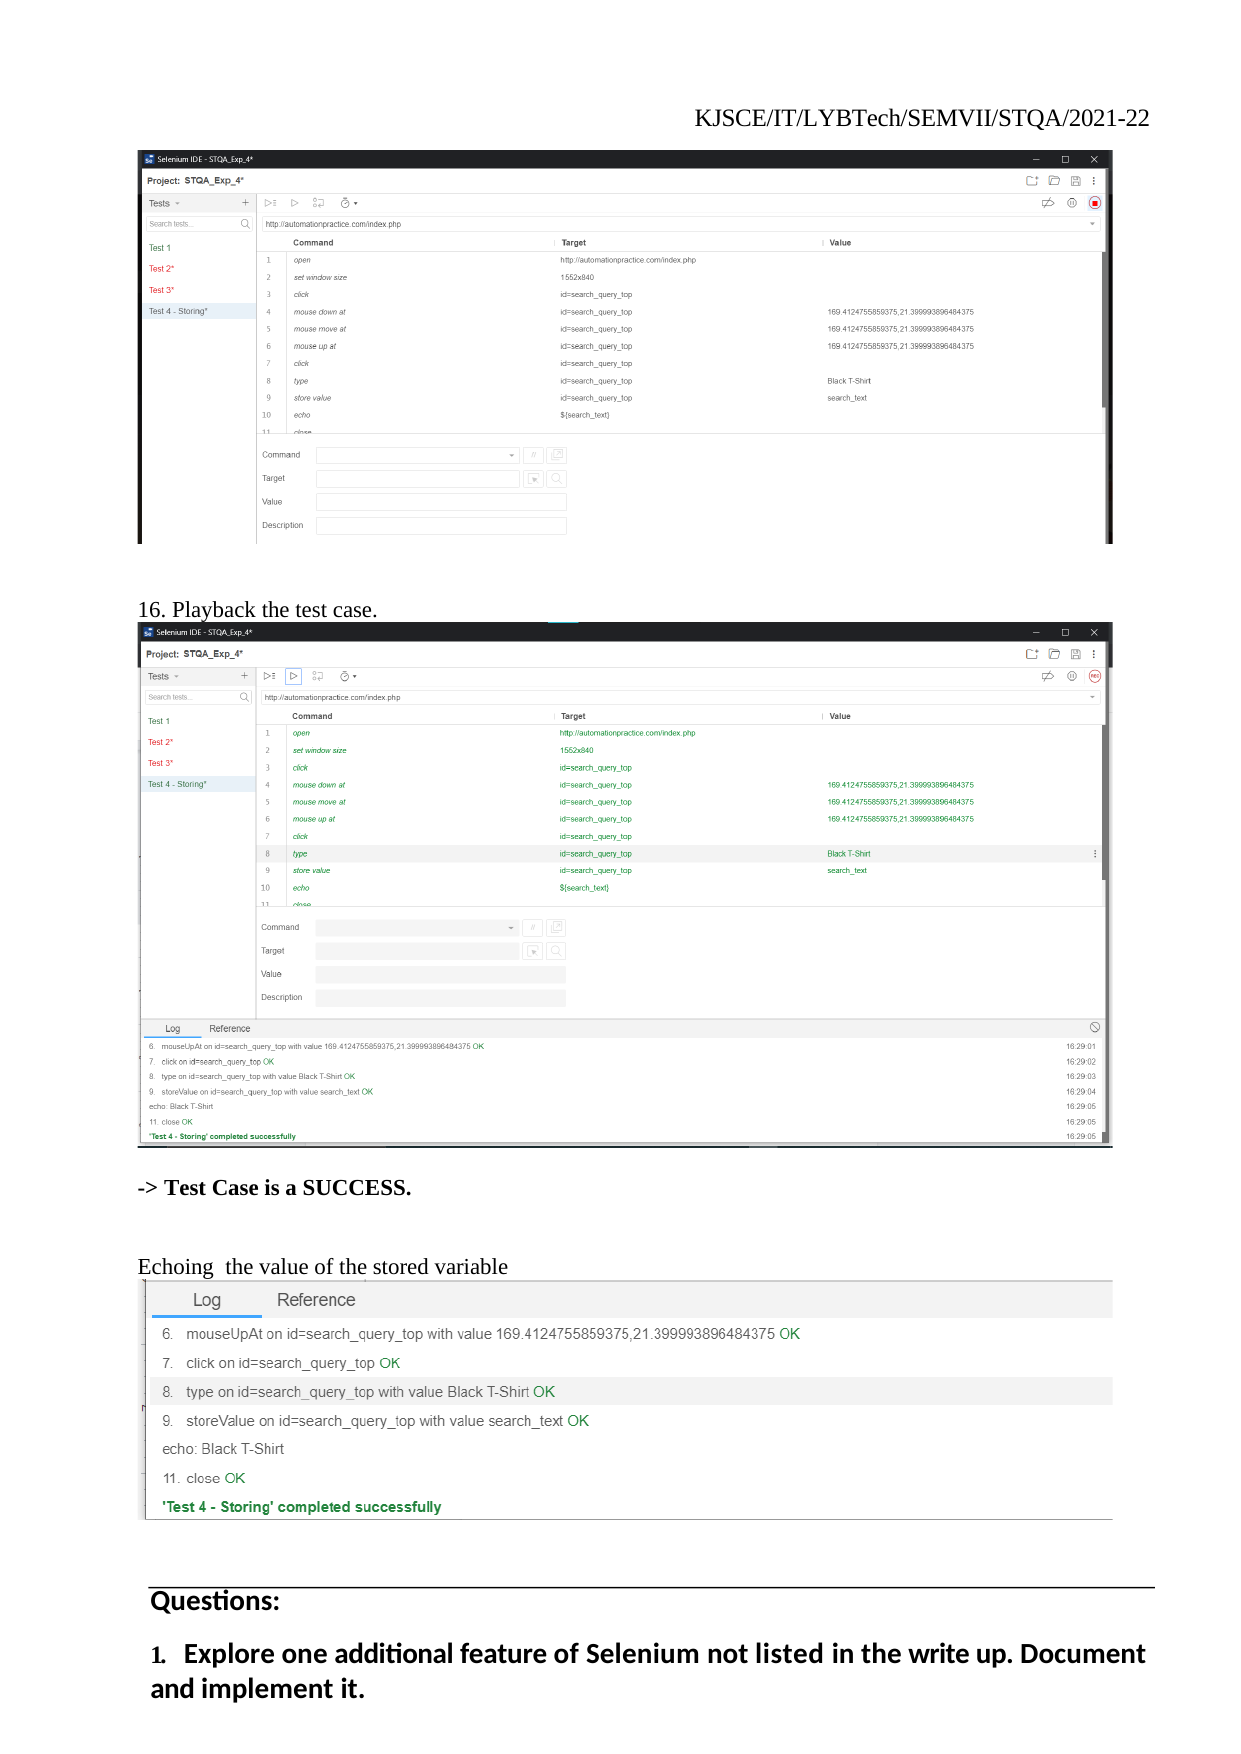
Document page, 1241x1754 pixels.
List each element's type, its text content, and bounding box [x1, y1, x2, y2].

list Explore one additional feature of Selenium not listed in the write up. Document and implement it. [150, 1636, 1154, 1706]
text 16. Playback the test case. [137, 596, 1167, 623]
text Echoing the value of the stored variable [137, 1253, 1167, 1279]
picture [137, 150, 1113, 544]
picture [137, 622, 1113, 1148]
picture [137, 1279, 1113, 1520]
subtitle Questions: [150, 1583, 1167, 1616]
text -> Test Case is a SUCCESS. [137, 1174, 1167, 1201]
